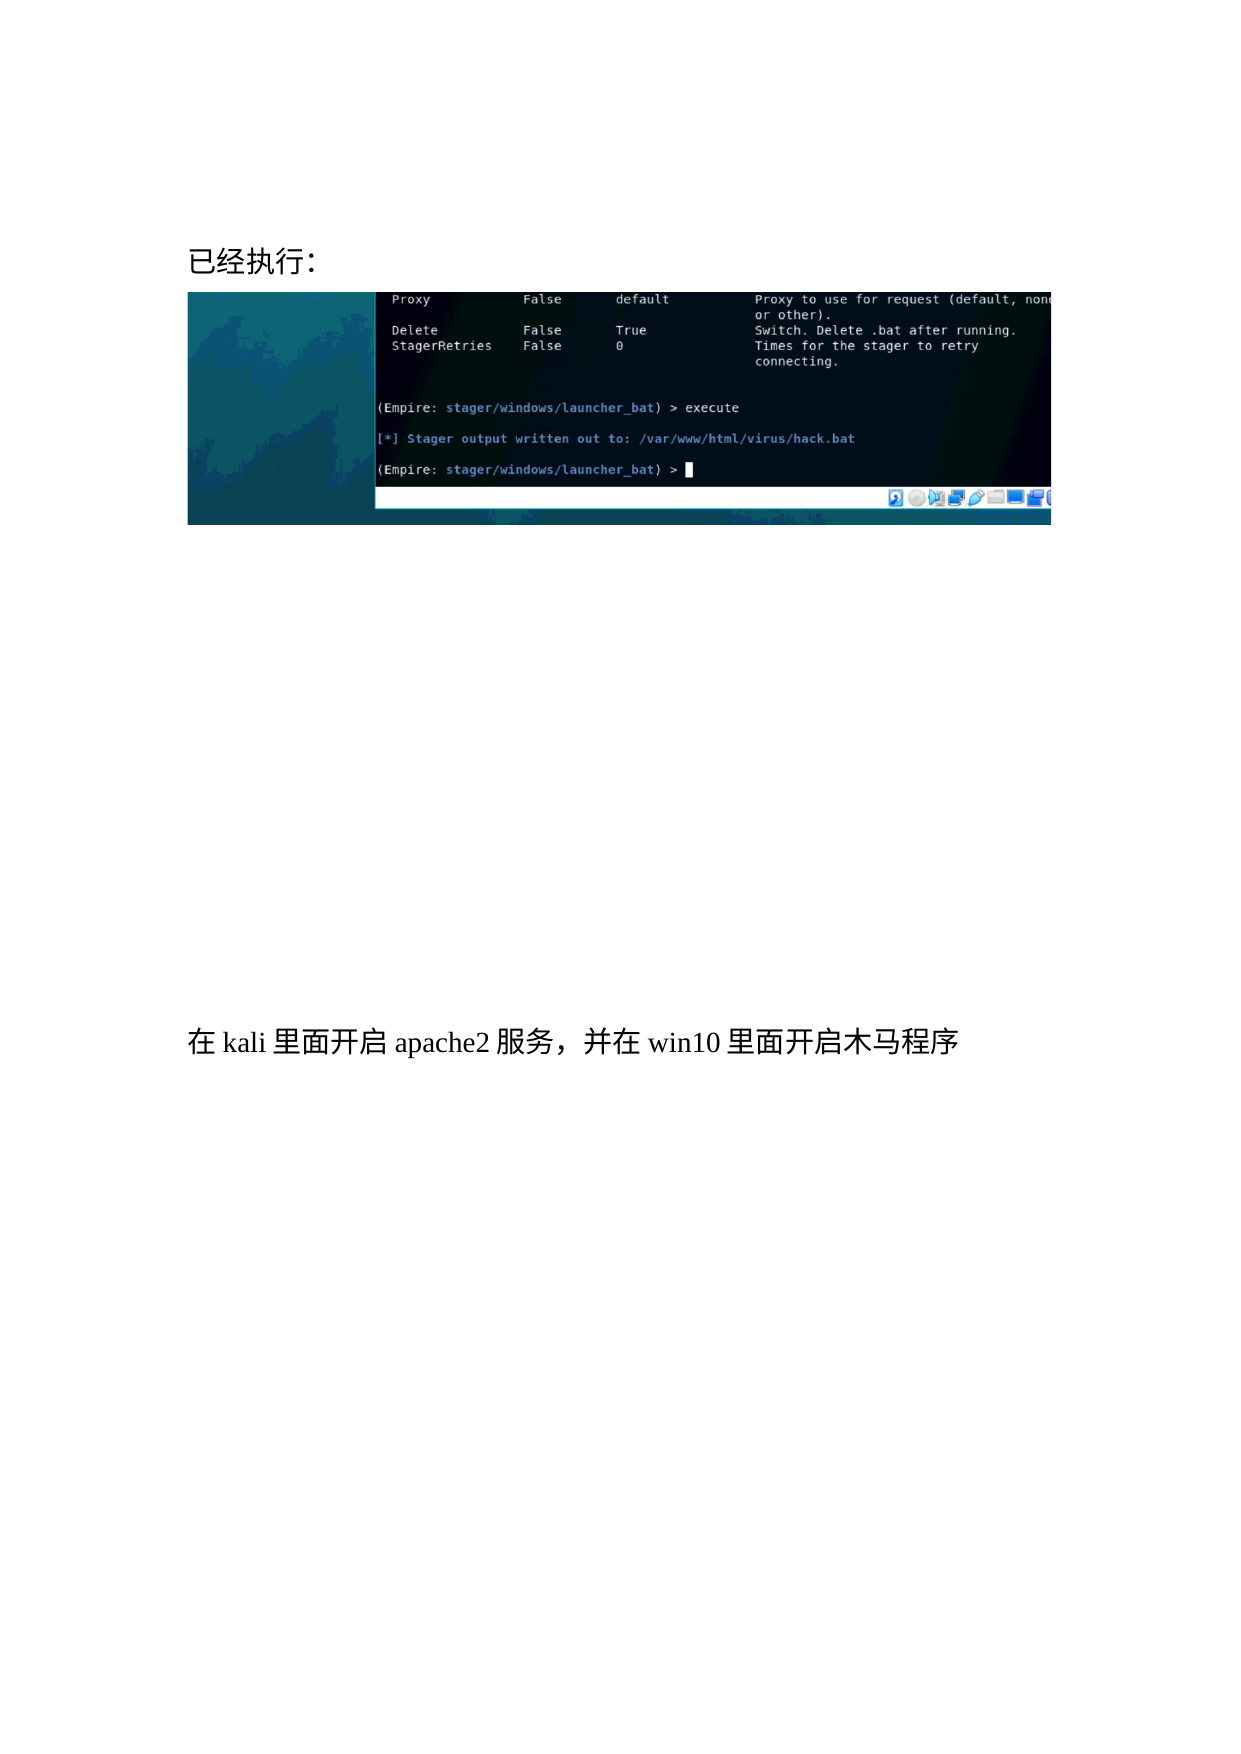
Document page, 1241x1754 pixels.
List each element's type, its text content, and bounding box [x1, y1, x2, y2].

text 已经执行： [187, 227, 1053, 292]
picture [187, 292, 1052, 525]
text 在kali里面开启apache2服务，并在win10里面开启木马程序 [187, 1007, 1053, 1072]
